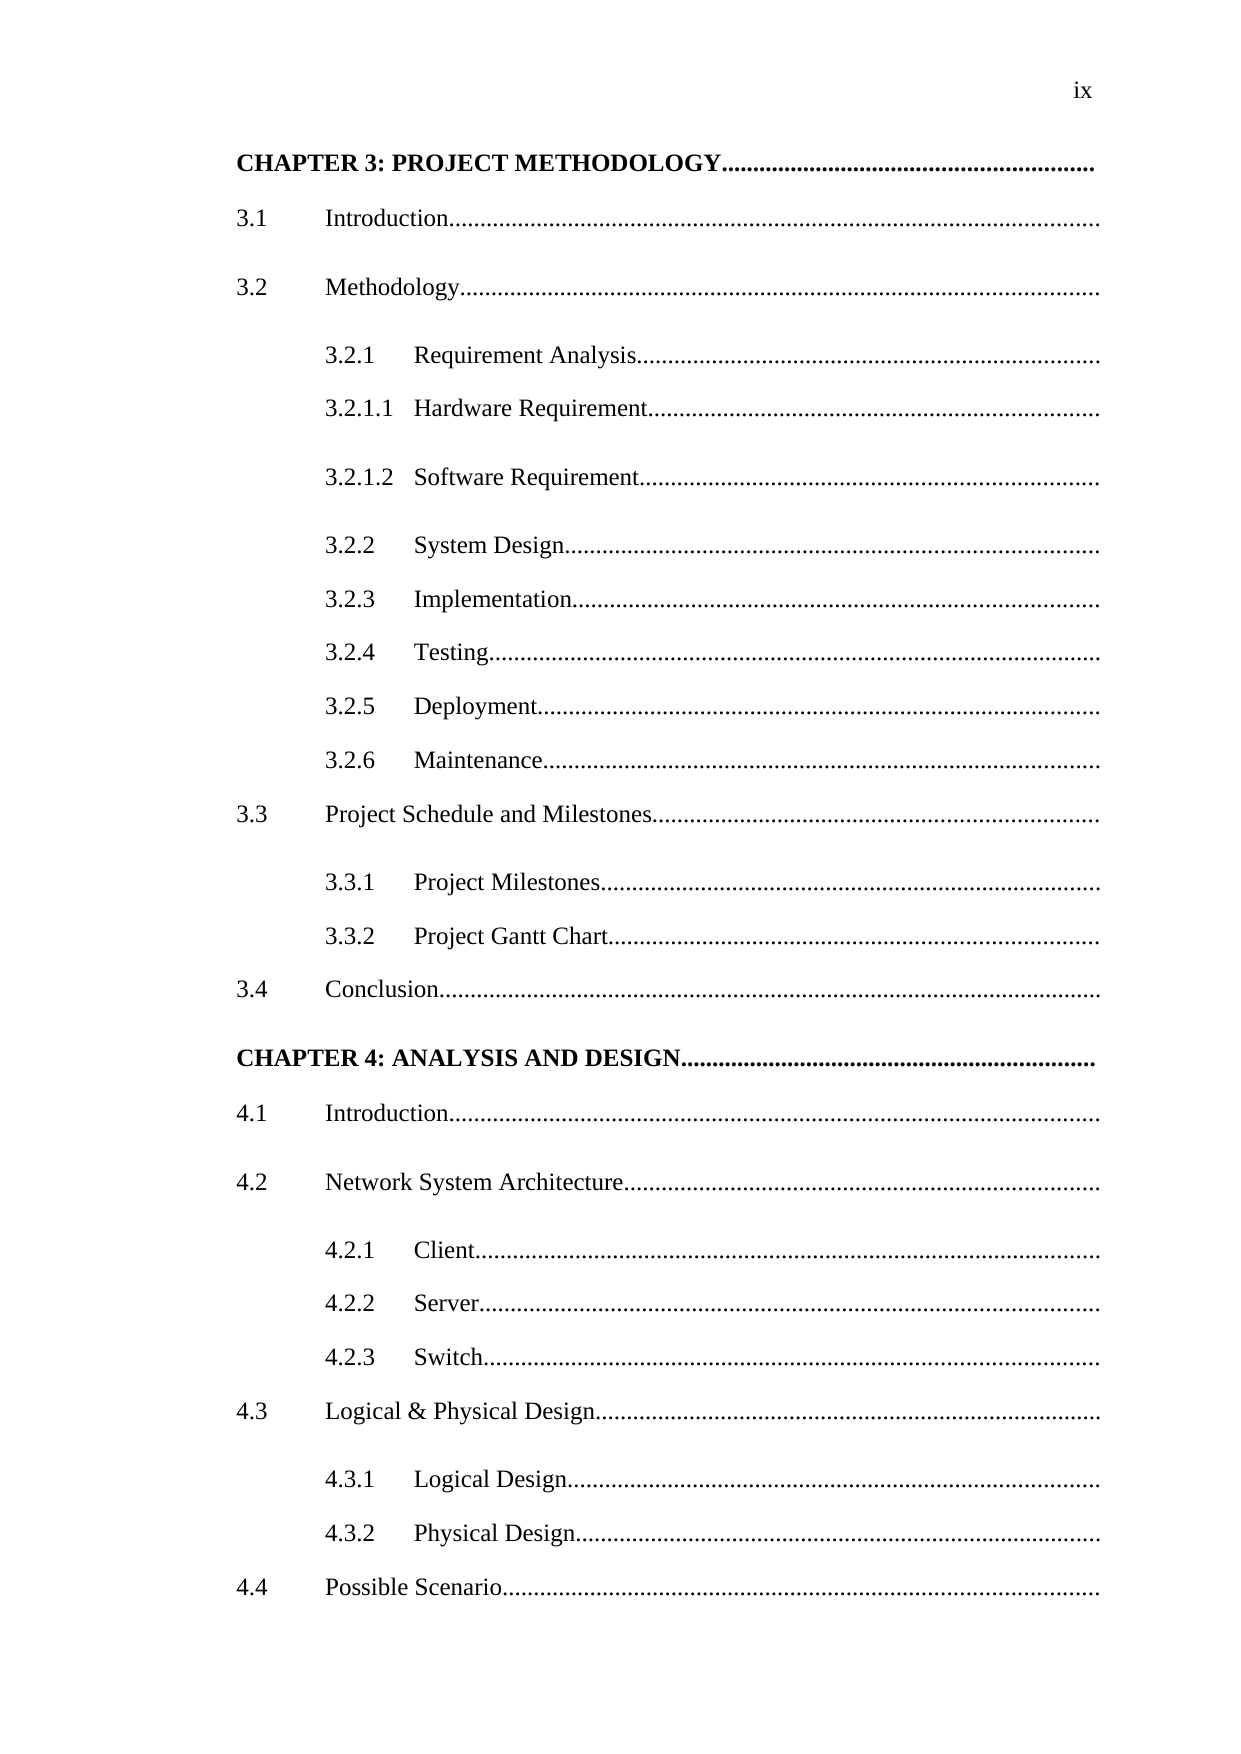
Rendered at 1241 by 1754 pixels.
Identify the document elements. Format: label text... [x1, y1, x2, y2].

text 3.2.6 Maintenance 32 [325, 745, 1092, 774]
text Chapter 4: ANALYSIS AND DESIGN 36 [236, 1043, 1092, 1071]
text 4.1 Introduction 36 [236, 1098, 1092, 1127]
text 3.3.2 Project Gantt Chart 34 [325, 921, 1092, 949]
text 4.2.1 Client 37 [325, 1235, 1092, 1263]
text 3.4 Conclusion 35 [236, 974, 1092, 1003]
text 3.2 Methodology 27 [236, 272, 1092, 300]
text 4.3 Logical & Physical Design 38 [236, 1396, 1092, 1425]
text 3.2.4 Testing 30 [325, 637, 1092, 666]
text 3.2.1 Requirement Analysis 28 [325, 340, 1092, 368]
text 3.2.2 System Design 29 [325, 530, 1092, 559]
text 4.2.3 Switch 37 [325, 1342, 1092, 1371]
text 3.3 Project Schedule and Milestones 33 [236, 799, 1092, 827]
text 3.2.1.2 Software Requirement 29 [325, 462, 1092, 491]
text 4.2.2 Server 37 [325, 1288, 1092, 1317]
text 3.2.3 Implementation 30 [325, 584, 1092, 612]
text 4.3.2 Physical Design 39 [325, 1518, 1092, 1547]
text 4.2 Network System Architecture 36 [236, 1167, 1092, 1195]
text 3.1 Introduction 27 [236, 203, 1092, 232]
text 3.2.5 Deployment 30 [325, 691, 1092, 720]
text 3.3.1 Project Milestones 33 [325, 867, 1092, 896]
text 4.4 Possible Scenario 39 [236, 1572, 1092, 1601]
text Chapter 3: PROJECT METHODOLOGY 27 [236, 148, 1092, 176]
text 3.2.1.1 Hardware Requirement 28 [325, 393, 1092, 422]
text 4.3.1 Logical Design 38 [325, 1464, 1092, 1493]
